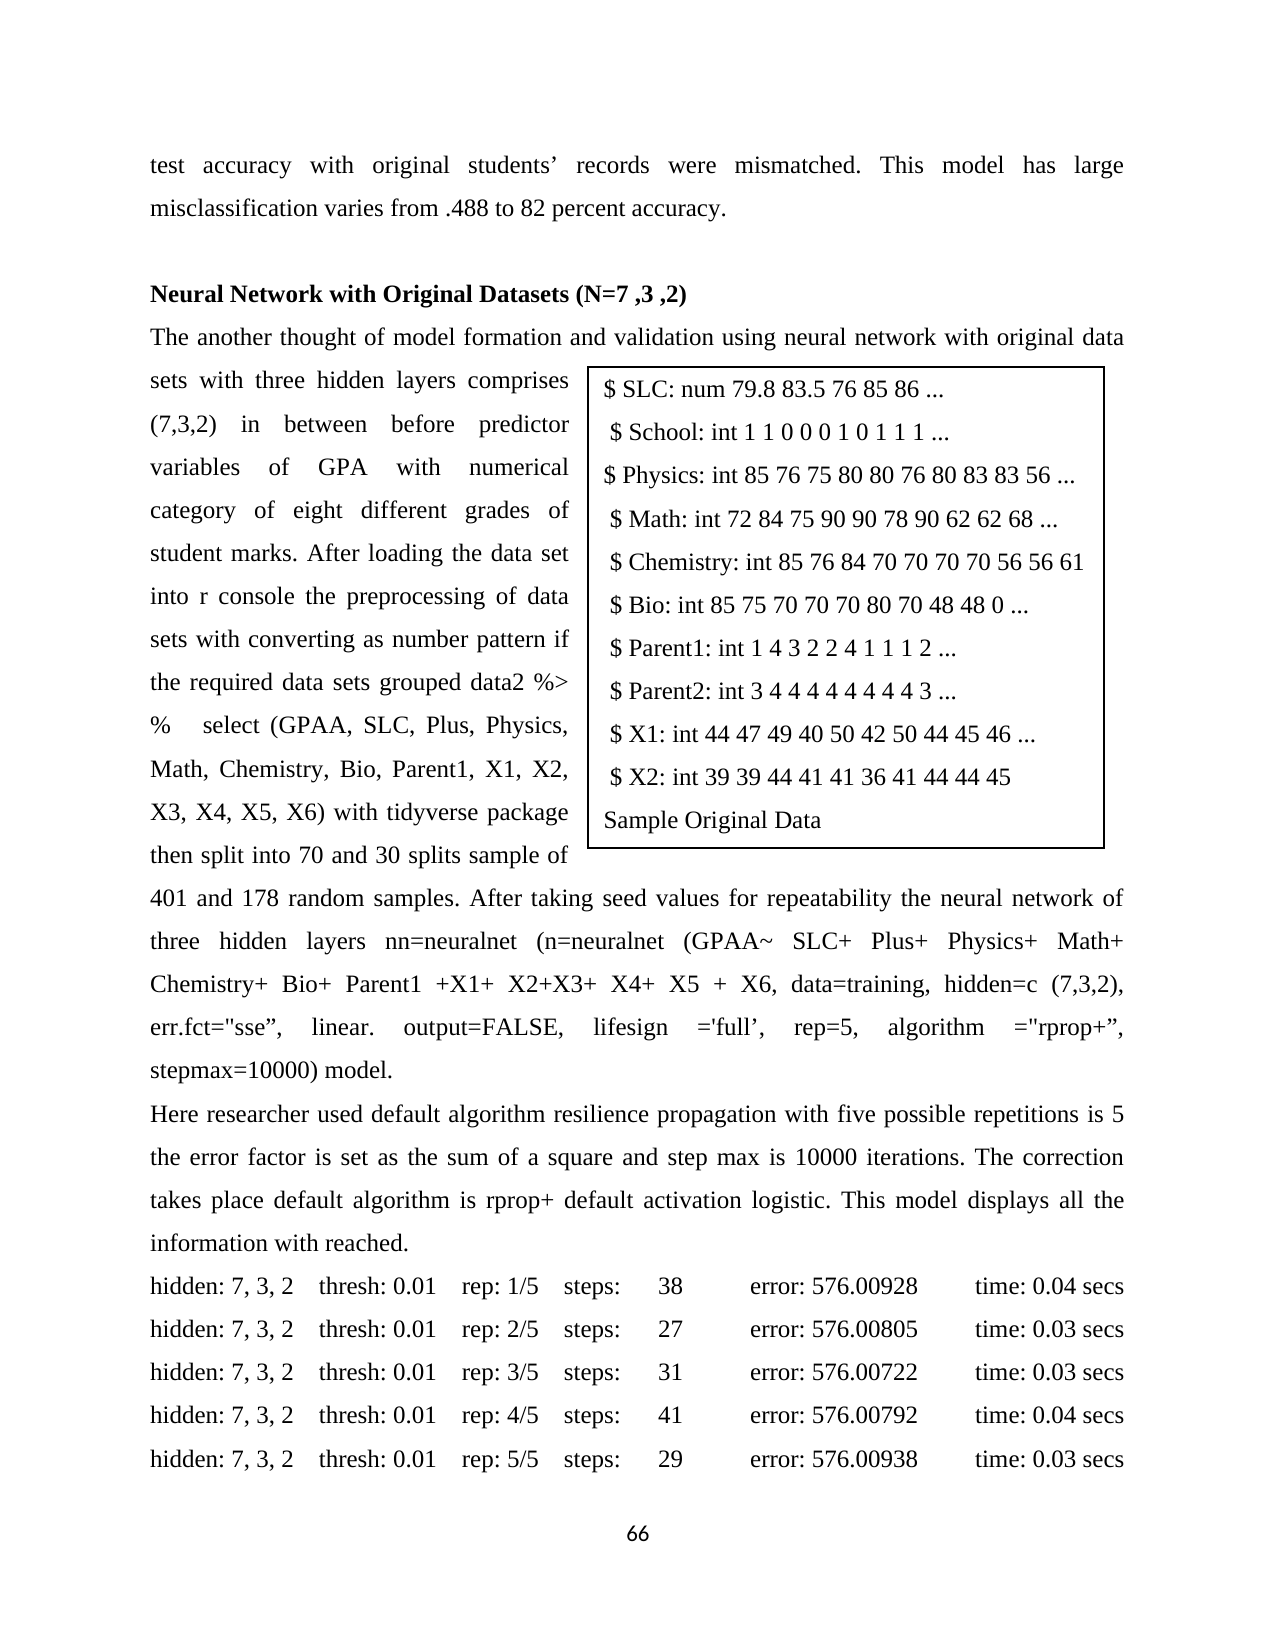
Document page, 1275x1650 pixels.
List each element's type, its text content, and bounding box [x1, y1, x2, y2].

text hidden: 7, 3, 2 thresh: 0.01 rep: 3/5 steps: 31 error: 576.00722 time: 0.03 secs [150, 1357, 1125, 1386]
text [150, 150, 1125, 222]
text hidden: 7, 3, 2 thresh: 0.01 rep: 4/5 steps: 41 error: 576.00792 time: 0.04 secs [150, 1401, 1125, 1429]
text Here researcher used default algorithm resilience propagation with five possible repetitions is 5 the error factor is set as the sum of a square and step max is 10000 iterations. The correction takes place default algorithm is rprop+ default activation logistic. This model displays all the information with reached. [150, 1099, 1125, 1257]
text hidden: 7, 3, 2 thresh: 0.01 rep: 5/5 steps: 29 error: 576.00938 time: 0.03 secs [150, 1444, 1125, 1472]
text The another thought of model formation and validation using neural network with original data sets with three hidden layers comprises (7,3,2) in between before predictor variables of GPA with numerical category of eight different grades of student marks. After loading the data set into r console the preprocessing of data sets with converting as number pattern if the required data sets grouped data2 %>% select (GPAA, SLC, Plus, Physics, Math, Chemistry, Bio, Parent1, X1, X2, X3, X4, X5, X6) with tidyverse package then split into 70 and 30 splits sample of 401 and 178 random samples. After taking seed values for repeatability the neural network of three hidden layers nn=neuralnet (n=neuralnet (GPAA~ SLC+ Plus+ Physics+ Math+ Chemistry+ Bio+ Parent1 +X1+ X2+X3+ X4+ X5 + X6, data=training, hidden=c (7,3,2), err.fct="sse”, linear. output=FALSE, lifesign ='full’, rep=5, algorithm ="rprop+”, stepmax=10000) model. [150, 322, 1125, 1084]
text hidden: 7, 3, 2 thresh: 0.01 rep: 1/5 steps: 38 error: 576.00928 time: 0.04 secs [150, 1271, 1125, 1300]
text hidden: 7, 3, 2 thresh: 0.01 rep: 2/5 steps: 27 error: 576.00805 time: 0.03 secs [150, 1314, 1125, 1343]
subtitle Neural Network with Original Datasets (N=7 ,3 ,2) [150, 279, 1125, 308]
